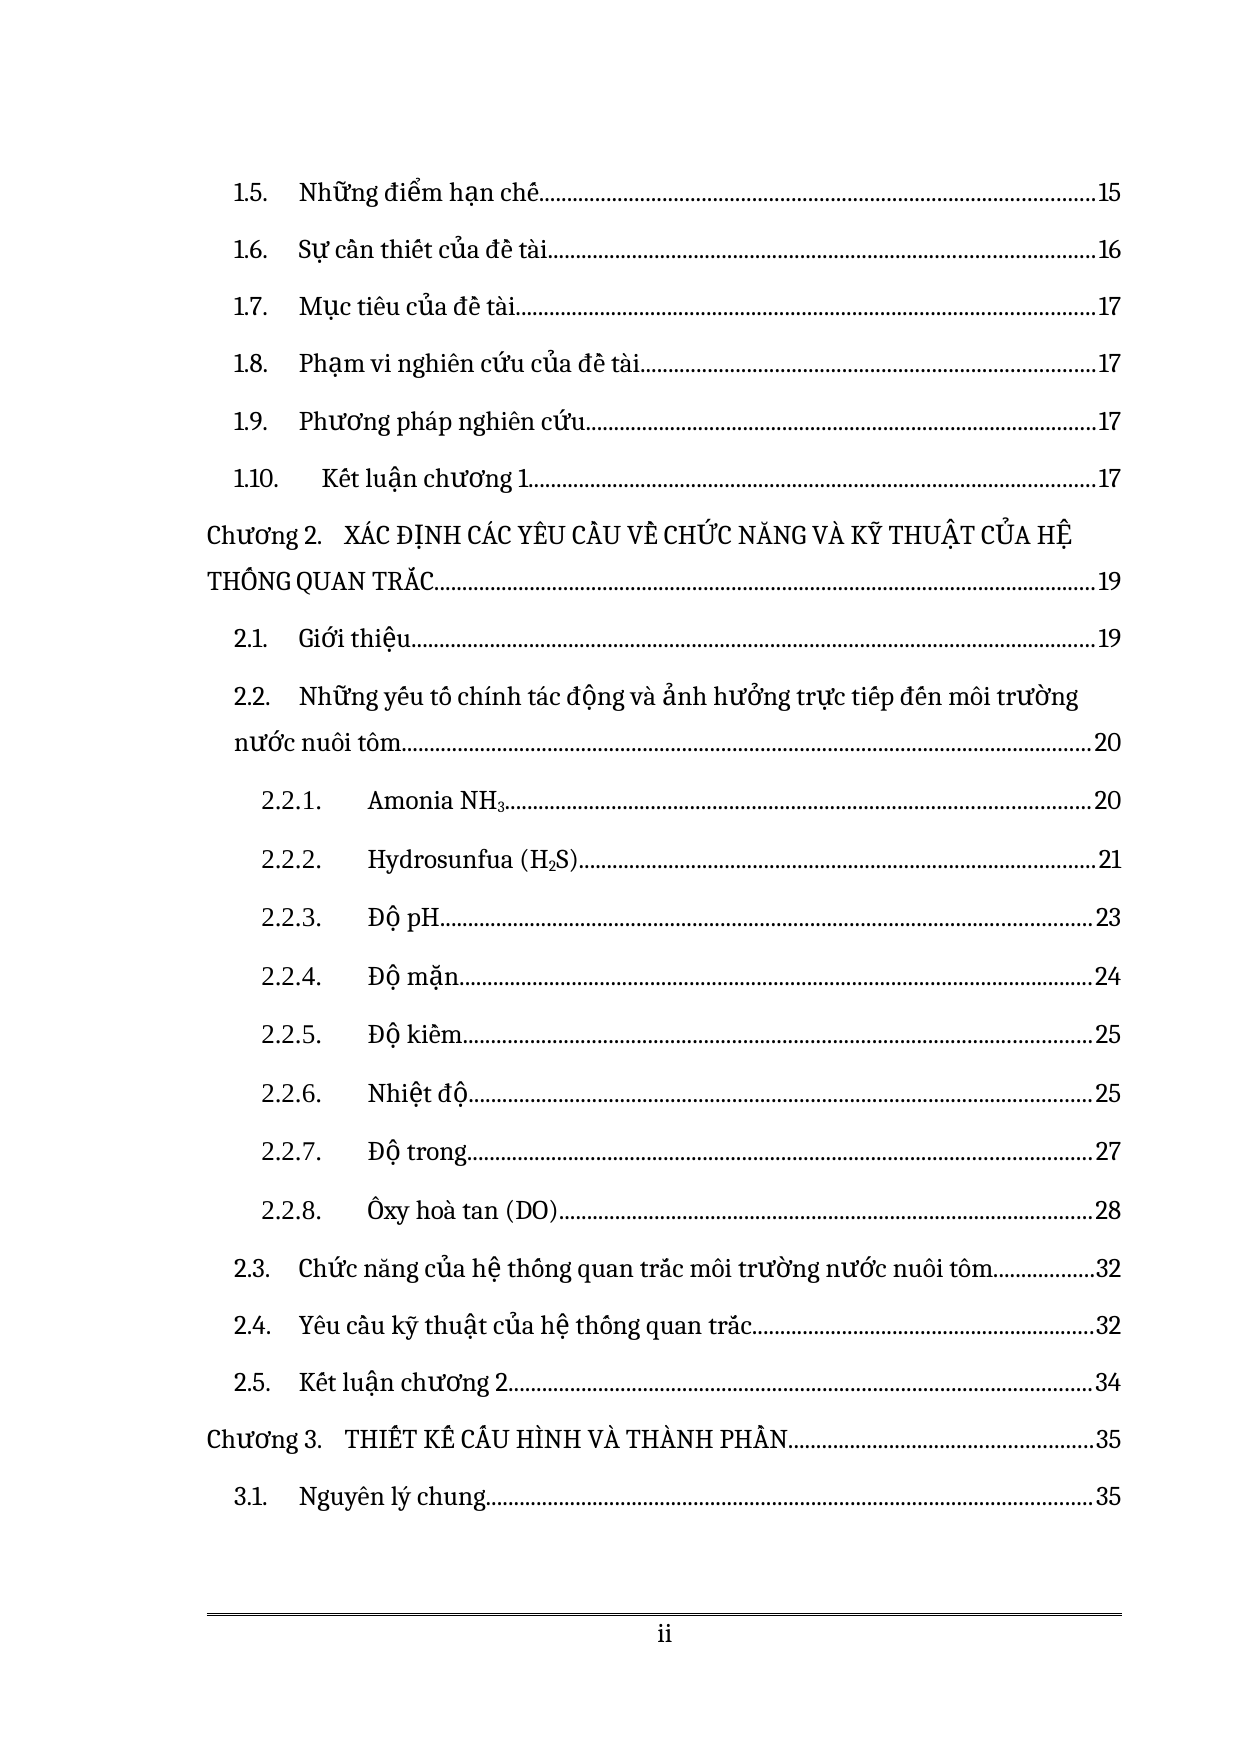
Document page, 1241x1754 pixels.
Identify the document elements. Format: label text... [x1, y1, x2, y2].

text 1.9. Phương pháp nghiên cứu 17 [234, 406, 1122, 437]
text 1.10. Kết luận chương 1 17 [234, 463, 1122, 494]
text Chương 3. THIẾT KẾ CẤU HÌNH VÀ THÀNH PHẦN 35 [207, 1424, 1122, 1455]
text 2.2.5. Độ kiềm 25 [261, 1018, 1122, 1051]
text 1.5. Những điểm hạn chế 15 [234, 177, 1122, 208]
text 2.2.2. Hydrosunfua (H2S) 21 [261, 843, 1122, 875]
text 2.2.8. Ôxy hoà tan (DO) 28 [261, 1194, 1122, 1226]
text Chương 2. XÁC ĐỊNH CÁC YÊU CẦU VỀ CHỨC NĂNG VÀ KỸ THUẬT CỦA HỆ THỐNG QUAN TRẮC 19 [207, 520, 1122, 597]
text 2.5. Kết luận chương 2 34 [234, 1367, 1122, 1398]
text 2.2.4. Độ mặn 24 [261, 960, 1122, 992]
text 2.2. Những yếu tố chính tác động và ảnh hưởng trực tiếp đến môi trường nước nuôi tôm 20 [234, 681, 1122, 758]
text 1.7. Mục tiêu của đề tài 17 [234, 291, 1122, 322]
text 1.6. Sự cần thiết của đề tài 16 [234, 234, 1122, 265]
text 2.4. Yêu cầu kỹ thuật của hệ thống quan trắc 32 [234, 1310, 1122, 1341]
text 3.1. Nguyên lý chung 35 [234, 1481, 1122, 1512]
text 2.1. Giới thiệu 19 [234, 623, 1122, 654]
text 2.2.1. Amonia NH3 20 [261, 784, 1122, 816]
text 2.2.7. Độ trong 27 [261, 1136, 1122, 1168]
text 2.2.3. Độ pH 23 [261, 901, 1122, 933]
text 1.8. Phạm vi nghiên cứu của đề tài 17 [234, 348, 1122, 379]
text 2.2.6. Nhiệt độ 25 [261, 1077, 1122, 1109]
text 2.3. Chức năng của hệ thống quan trắc môi trường nước nuôi tôm 32 [234, 1253, 1122, 1284]
